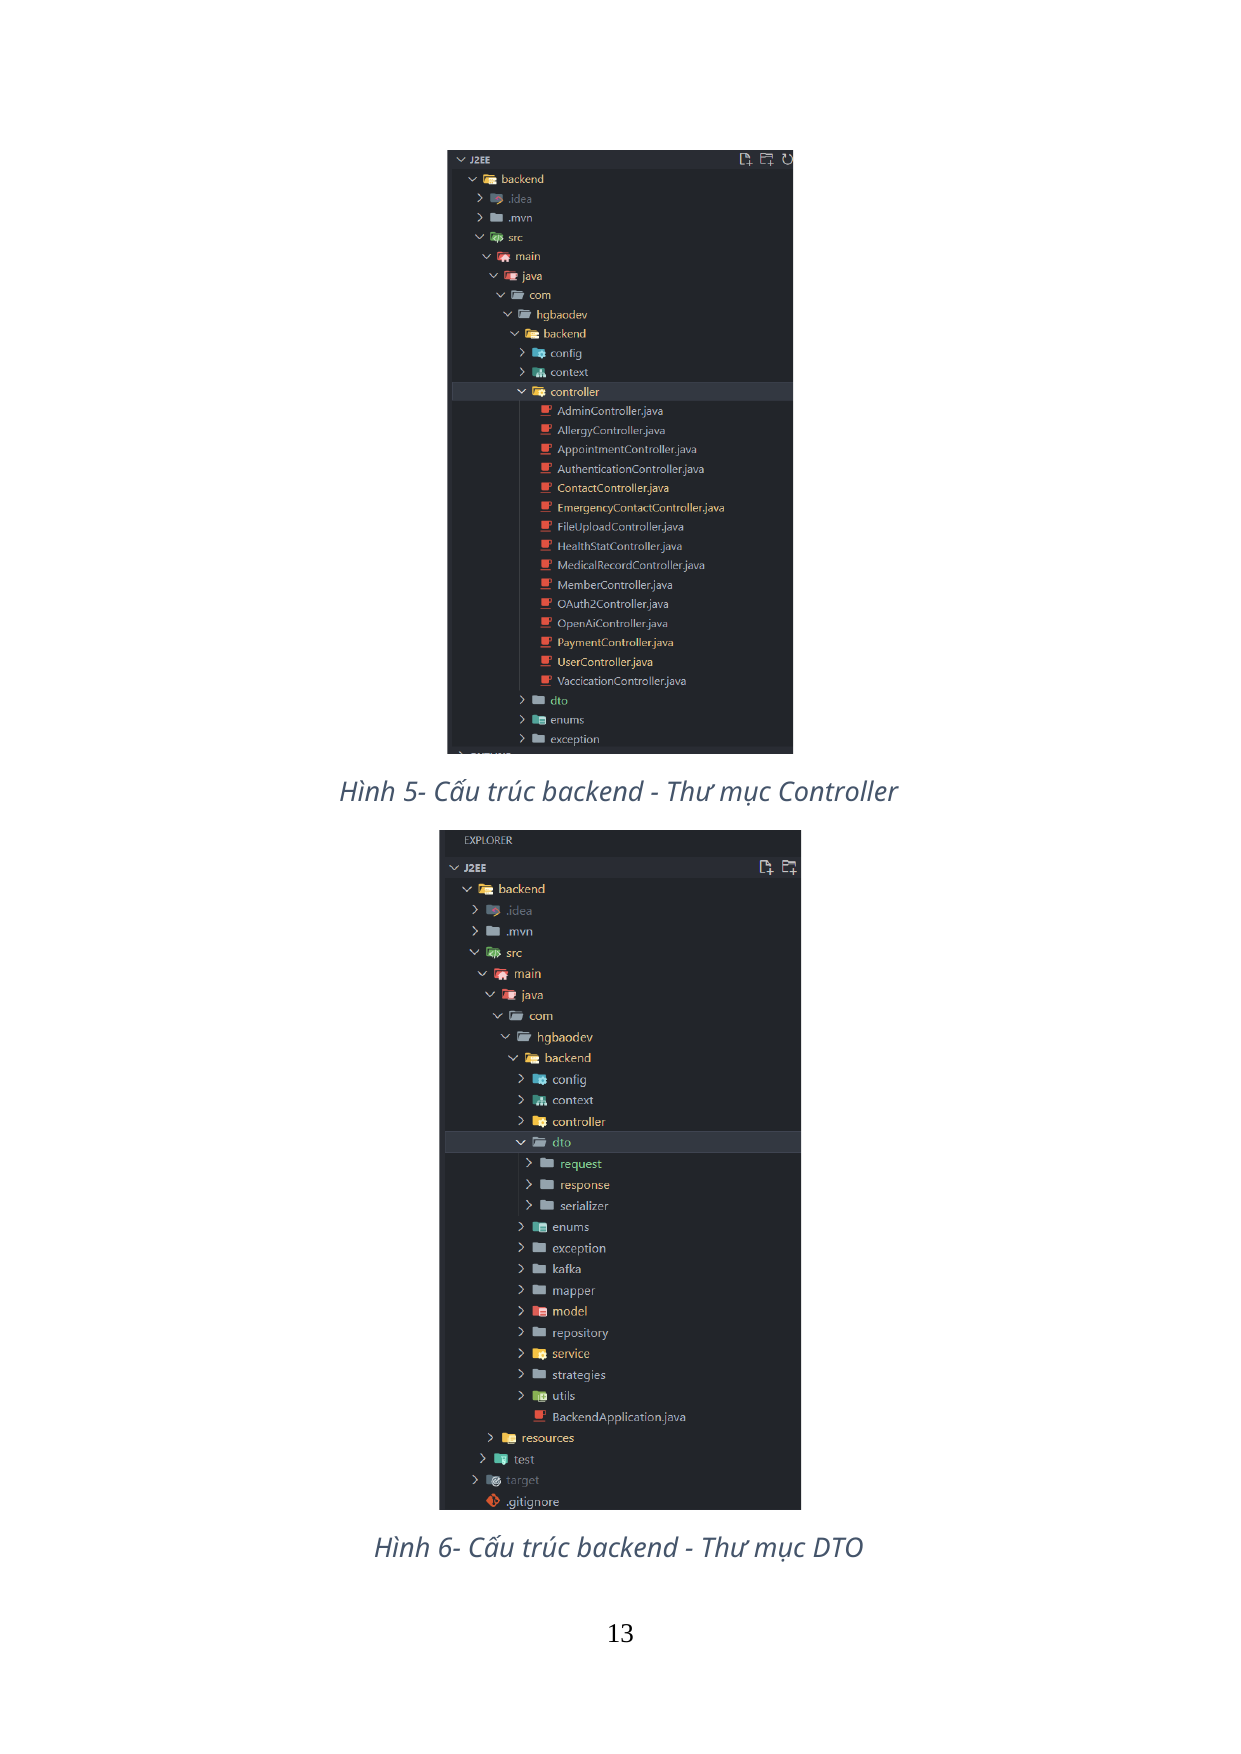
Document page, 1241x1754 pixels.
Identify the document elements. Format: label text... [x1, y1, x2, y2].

text Hình 5- Cấu trúc backend - Thư mục Controller [150, 772, 1090, 809]
picture [439, 830, 802, 1510]
picture [447, 150, 794, 754]
text Hình 6- Cấu trúc backend - Thư mục DTO [150, 1528, 1090, 1565]
